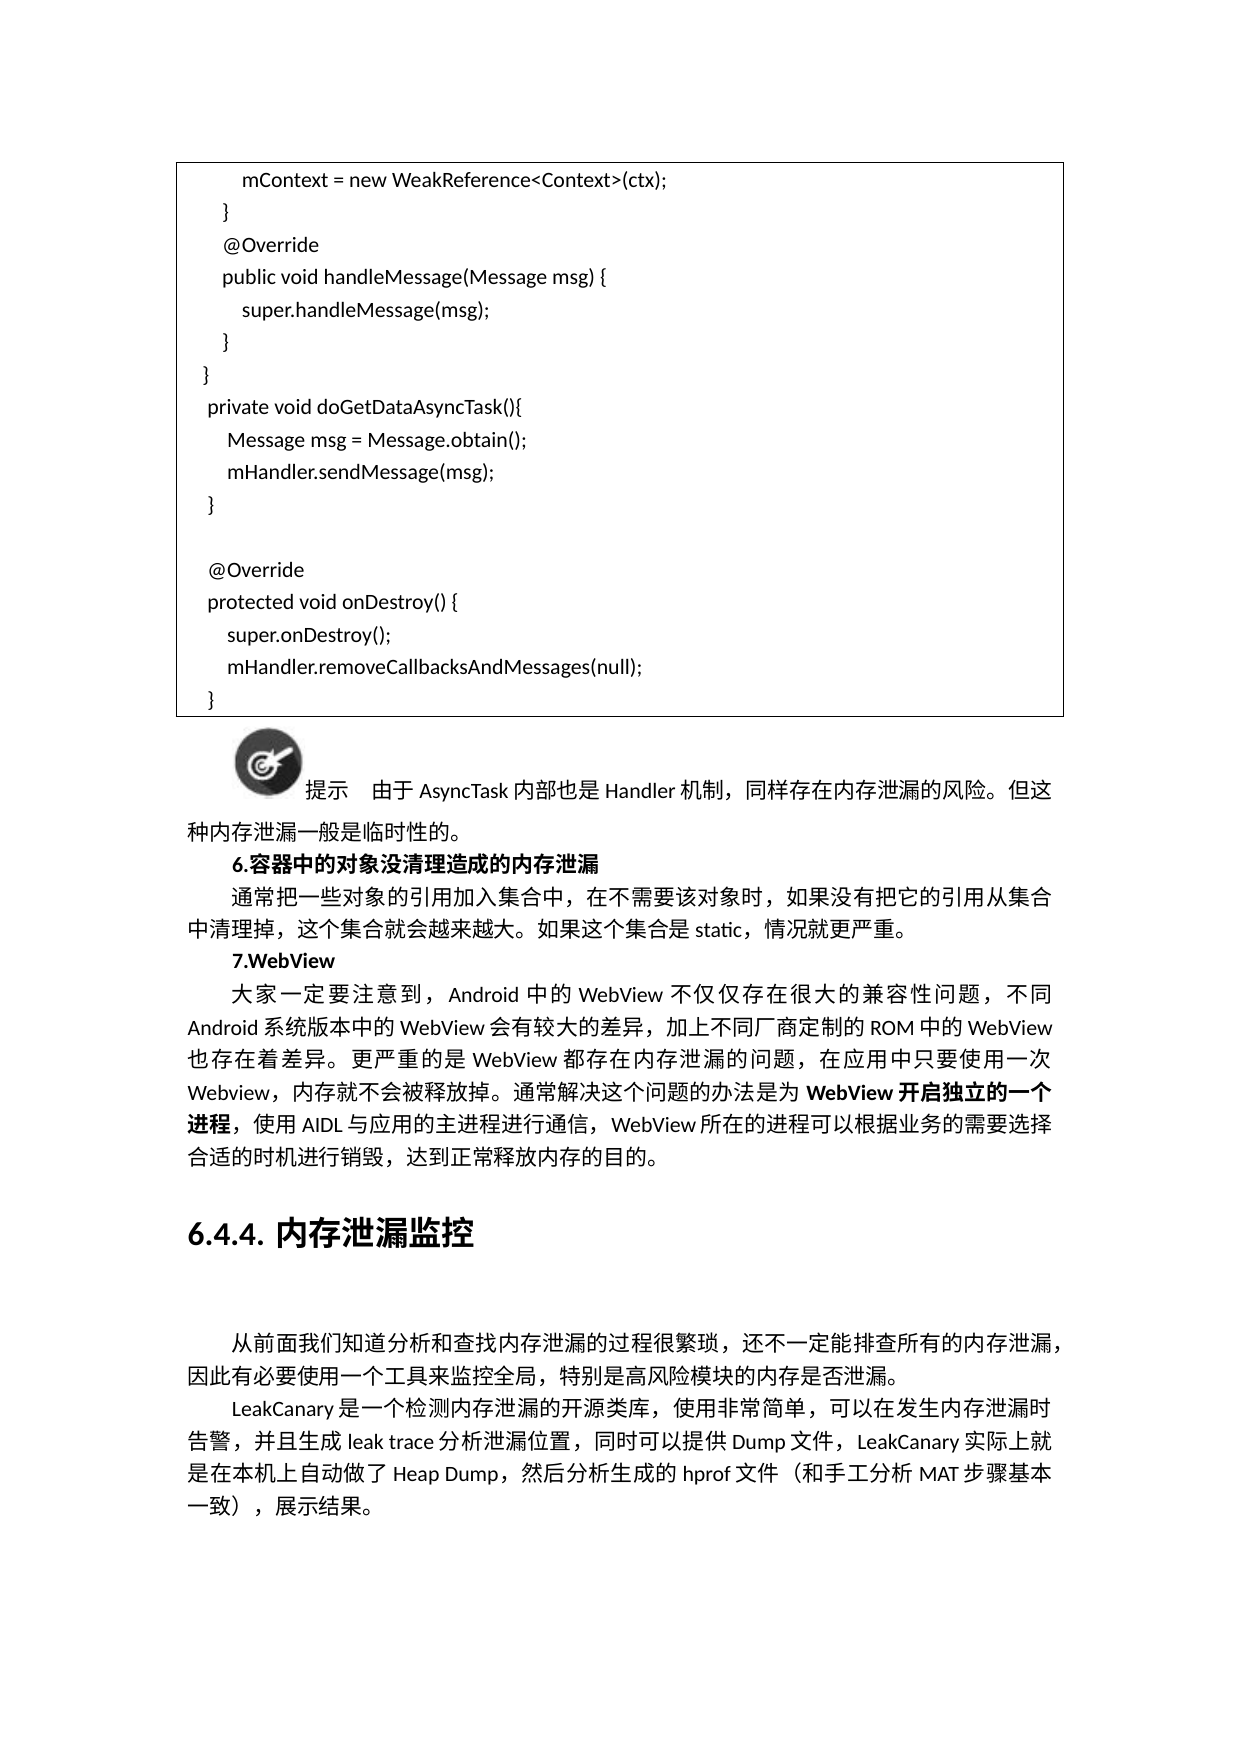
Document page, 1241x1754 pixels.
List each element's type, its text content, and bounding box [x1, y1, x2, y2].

text 7.WebView [187, 944, 1053, 977]
text 通常把一些对象的引用加入集合中，在不需要该对象时，如果没有把它的引用从集合中清理掉，这个集合就会越来越大。如果这个集合是static，情况就更严重。 [187, 879, 1053, 944]
text 6.容器中的对象没清理造成的内存泄漏 [187, 847, 1053, 879]
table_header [177, 163, 1063, 716]
subtitle 内存泄漏监控 [187, 1199, 1053, 1264]
text 大家一定要注意到，Android中的WebView不仅仅存在很大的兼容性问题，不同Android系统版本中的WebView会有较大的差异，加上不同厂商定制的ROM中的WebView也存在着差异。更严重的是WebView都存在内存泄漏的问题，在应用中只要使用一次Webview，内存就不会被释放掉。通常解决这个问题的办法是为WebView开启独立的一个进程，使用AIDL与应用的主进程进行通信，WebView所在的进程可以根据业务的需要选择合适的时机进行销毁，达到正常释放内存的目的。 [187, 977, 1053, 1172]
text 提示 由于AsyncTask内部也是Handler机制，同样存在内存泄漏的风险。但这种内存泄漏一般是临时性的。 [187, 717, 1053, 847]
picture [231, 726, 306, 799]
text LeakCanary是一个检测内存泄漏的开源类库，使用非常简单，可以在发生内存泄漏时告警，并且生成leak trace分析泄漏位置，同时可以提供Dump文件，LeakCanary实际上就是在本机上自动做了Heap Dump，然后分析生成的hprof文件（和手工分析MAT步骤基本一致），展示结果。 [187, 1391, 1053, 1521]
text 从前面我们知道分析和查找内存泄漏的过程很繁琐，还不一定能排查所有的内存泄漏，因此有必要使用一个工具来监控全局，特别是高风险模块的内存是否泄漏。 [187, 1326, 1053, 1391]
